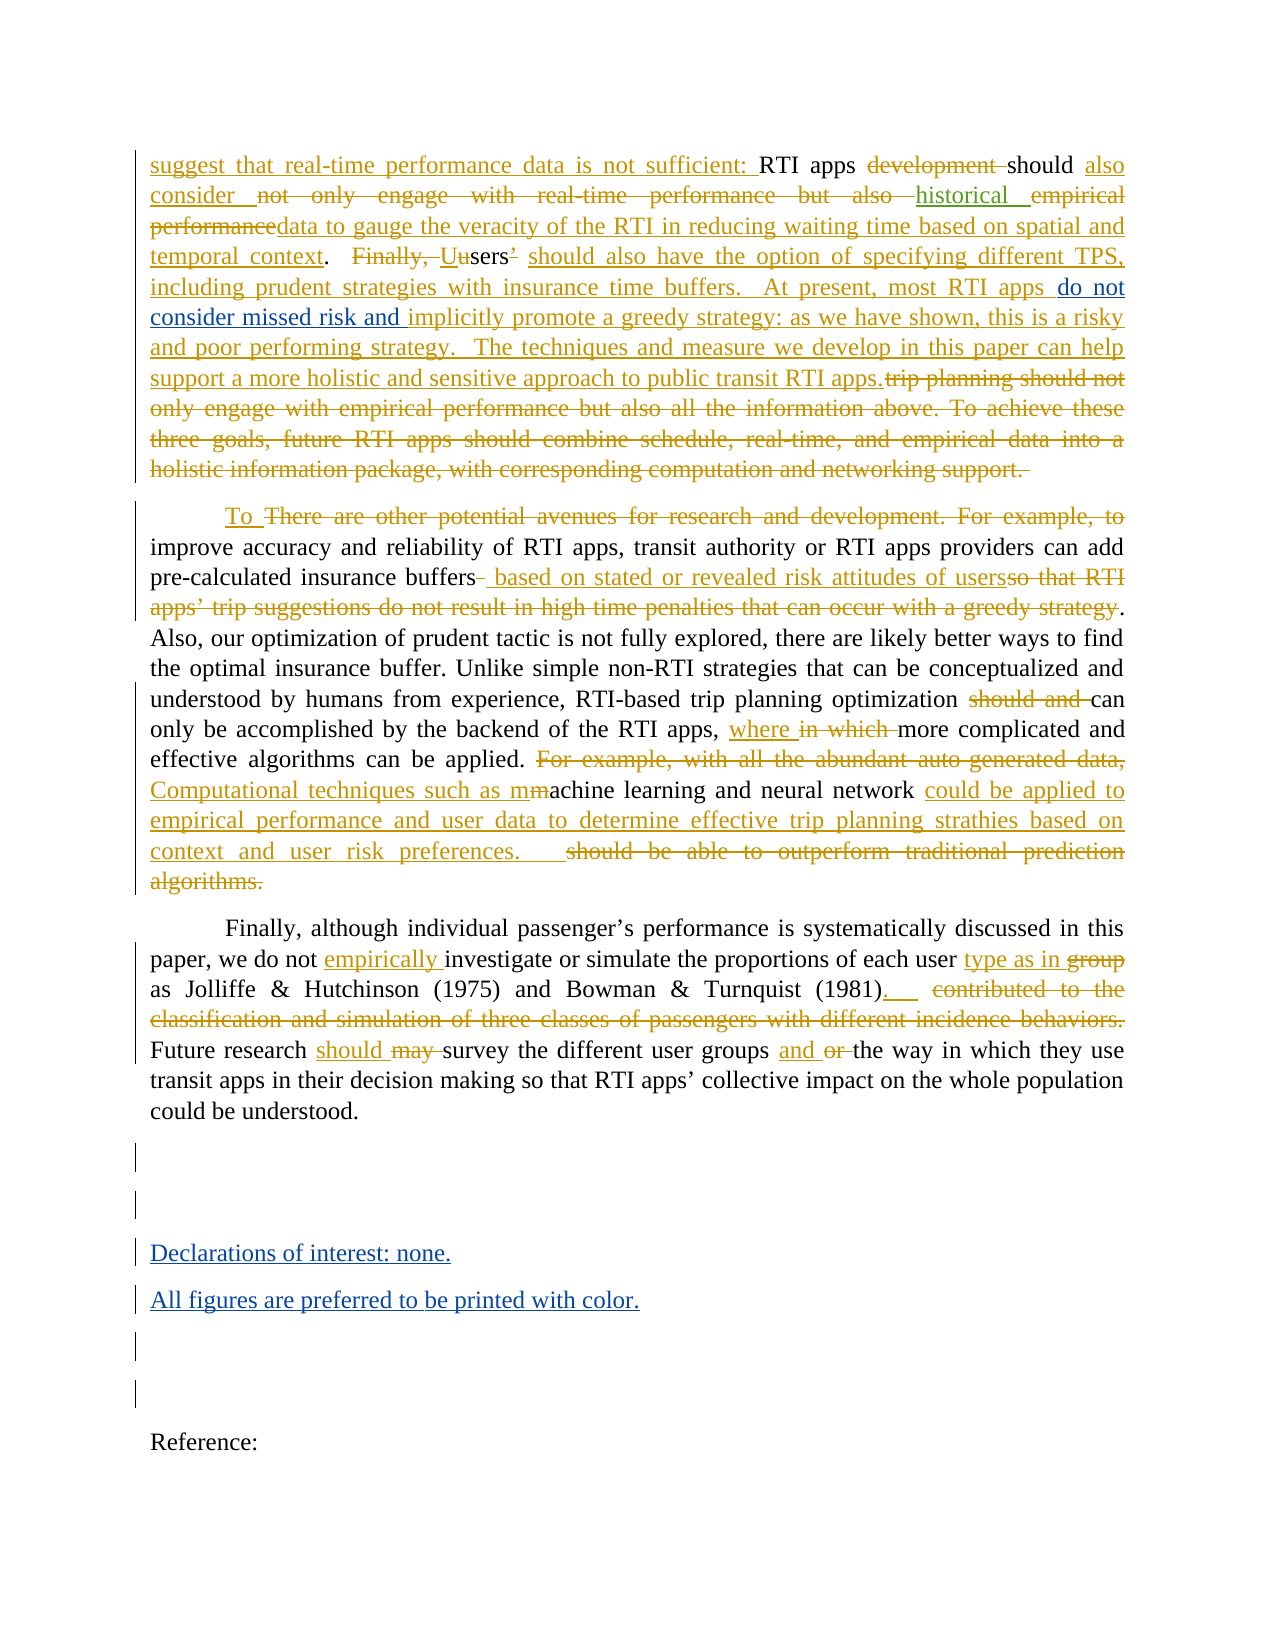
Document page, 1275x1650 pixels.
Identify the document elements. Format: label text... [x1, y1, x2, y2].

text improve accuracy and reliability of RTI apps, transit authority or RTI apps providers can add pre-calculated insurance buffers. Also, our optimization of prudent tactic is not fully explored, there are likely better ways to find the optimal insurance buffer. Unlike simple non-RTI strategies that can be conceptualized and understood by humans from experience, RTI-based trip planning optimization can only be accomplished by the backend of the RTI apps, more complicated and effective algorithms can be applied. achine learning and neural network [150, 501, 1125, 830]
text Finally, although individual passenger’s performance is systematically discussed in this paper, we do not investigate or simulate the proportions of each user as Jolliffe & Hutchinson (1975) and Bowman & Turnquist (1981) Future research survey the different user groups the way in which they use transit apps in their decision making so that RTI apps’ collective impact on the whole population could be understood. [150, 913, 1125, 1020]
text Finally, although individual passenger’s performance is systematically discussed in this paper, we do not investigate or simulate the proportions of each user as Jolliffe & Hutchinson (1975) and Bowman & Turnquist (1981) Future research survey the different user groups the way in which they use transit apps in their decision making so that RTI apps’ collective impact on the whole population could be understood. [150, 1022, 1125, 1124]
text improve accuracy and reliability of RTI apps, transit authority or RTI apps providers can add pre-calculated insurance buffers. Also, our optimization of prudent tactic is not fully explored, there are likely better ways to find the optimal insurance buffer. Unlike simple non-RTI strategies that can be conceptualized and understood by humans from experience, RTI-based trip planning optimization can only be accomplished by the backend of the RTI apps, more complicated and effective algorithms can be applied. achine learning and neural network [150, 832, 1125, 895]
text Reference: [150, 1427, 1125, 1456]
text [150, 150, 1125, 327]
